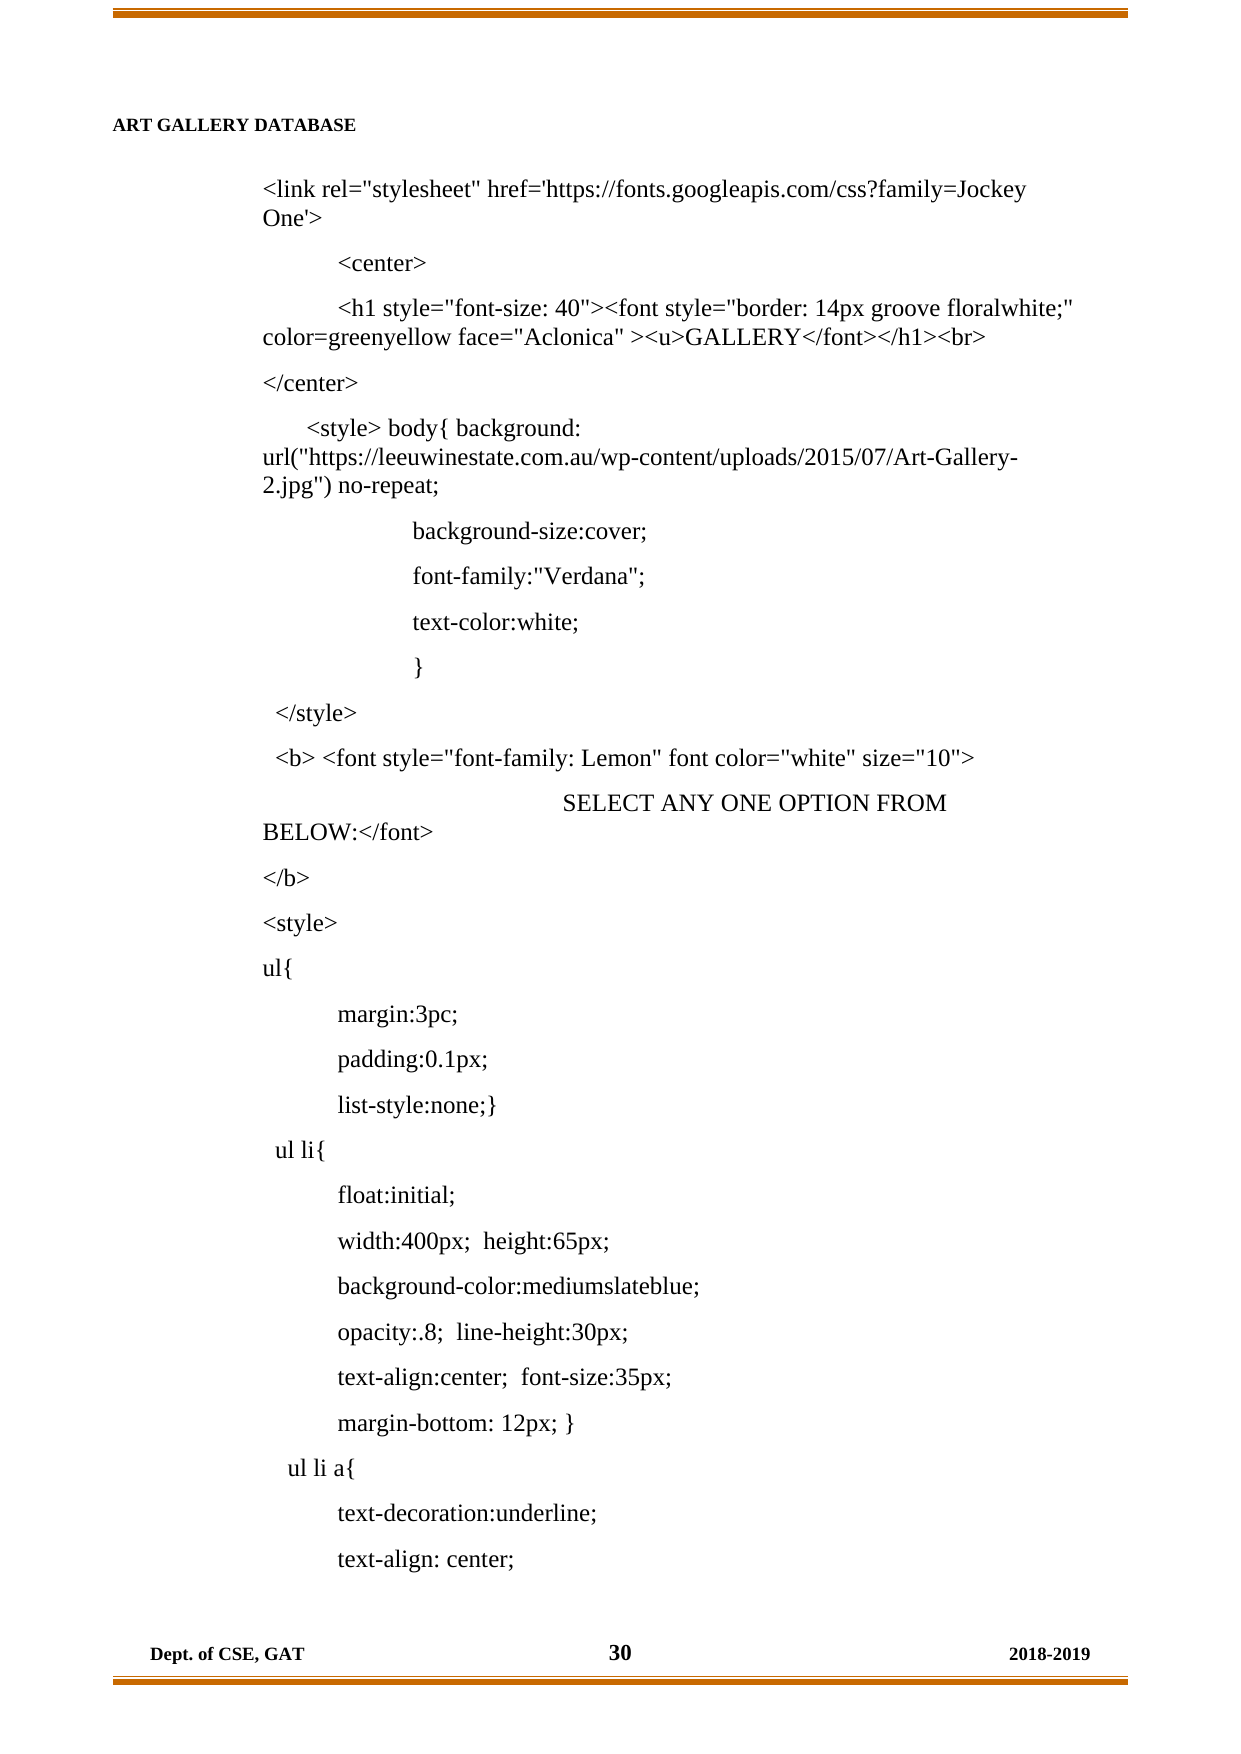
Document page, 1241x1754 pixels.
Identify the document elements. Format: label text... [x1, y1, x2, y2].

text margin-bottom: 12px; } [262, 1408, 1074, 1436]
text background-color:mediumslateblue; [262, 1271, 1074, 1300]
text list-style:none;} [262, 1090, 1074, 1118]
text </b> [262, 863, 1074, 891]
text </center> [262, 368, 1074, 396]
text <center> [262, 248, 1074, 277]
text text-color:white; [262, 607, 1074, 636]
text font-family:"Verdana"; [262, 561, 1074, 590]
text SELECT ANY ONE OPTION FROM BELOW:</font> [262, 788, 1074, 846]
text <style> [262, 908, 1074, 937]
text <h1 style="font-size: 40"><font style="border: 14px groove floralwhite;" color=greenyellow face="Aclonica" ><u>GALLERY</font></h1><br> [262, 293, 1074, 351]
text margin:3pc; [262, 999, 1074, 1028]
text ul li{ [262, 1135, 1074, 1164]
text </style> [262, 698, 1074, 726]
text ul li a{ [262, 1453, 1074, 1482]
text } [262, 652, 1074, 681]
text opacity:.8; line-height:30px; [262, 1317, 1074, 1346]
text float:initial; [262, 1181, 1074, 1209]
text <style> body{ background: url("https://leeuwinestate.com.au/wp-content/uploads/2015/07/Art-Gallery-2.jpg") no-repeat; [262, 413, 1074, 499]
text ul{ [262, 953, 1074, 982]
text text-decoration:underline; [262, 1498, 1074, 1527]
text padding:0.1px; [262, 1044, 1074, 1073]
text text-align: center; [262, 1544, 1074, 1573]
text <b> <font style="font-family: Lemon" font color="white" size="10"> [262, 743, 1074, 772]
text background-size:cover; [262, 516, 1074, 545]
text width:400px; height:65px; [262, 1226, 1074, 1255]
text text-align:center; font-size:35px; [262, 1362, 1074, 1391]
text <link rel="stylesheet" href='https://fonts.googleapis.com/css?family=Jockey One'> [262, 174, 1074, 231]
